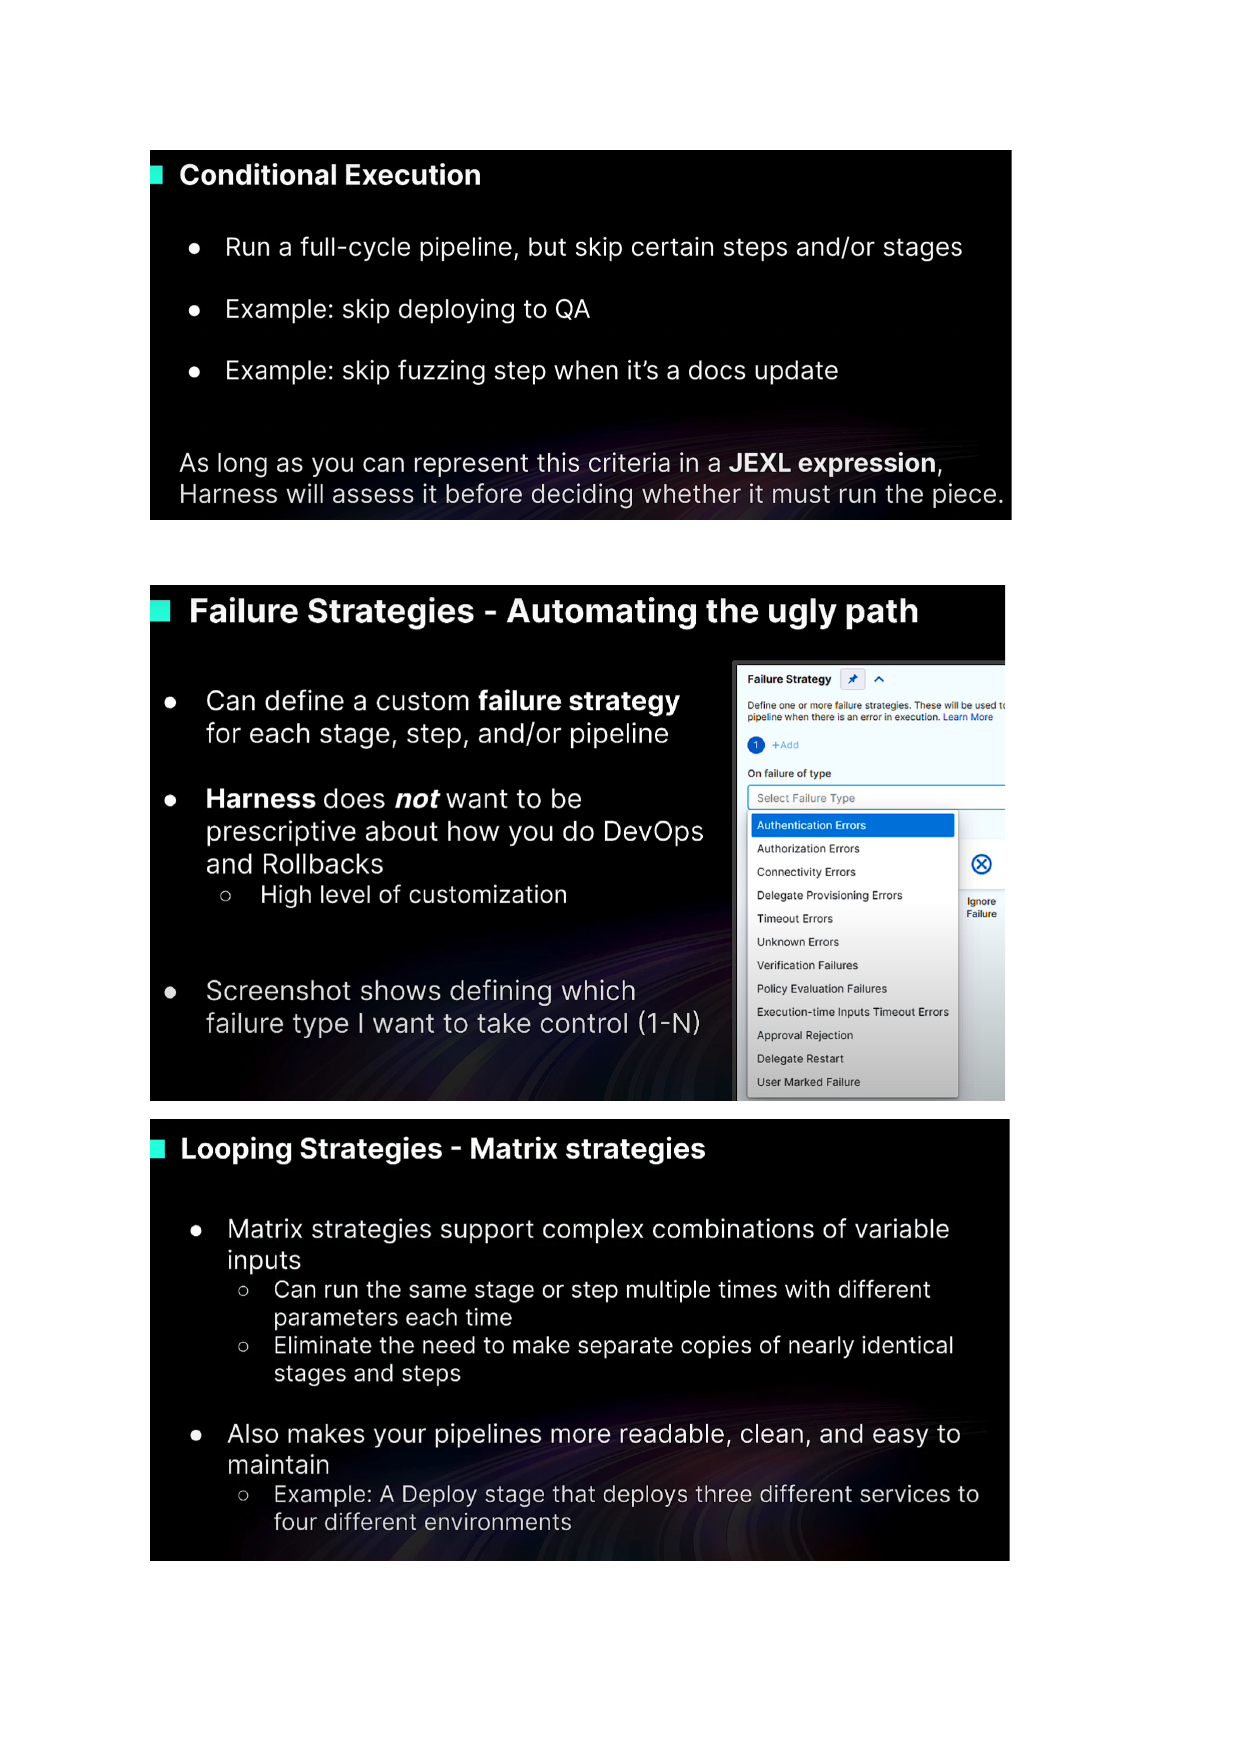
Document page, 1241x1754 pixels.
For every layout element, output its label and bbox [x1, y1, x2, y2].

picture [150, 585, 1005, 1101]
picture [150, 150, 1012, 520]
picture [150, 1119, 1010, 1561]
